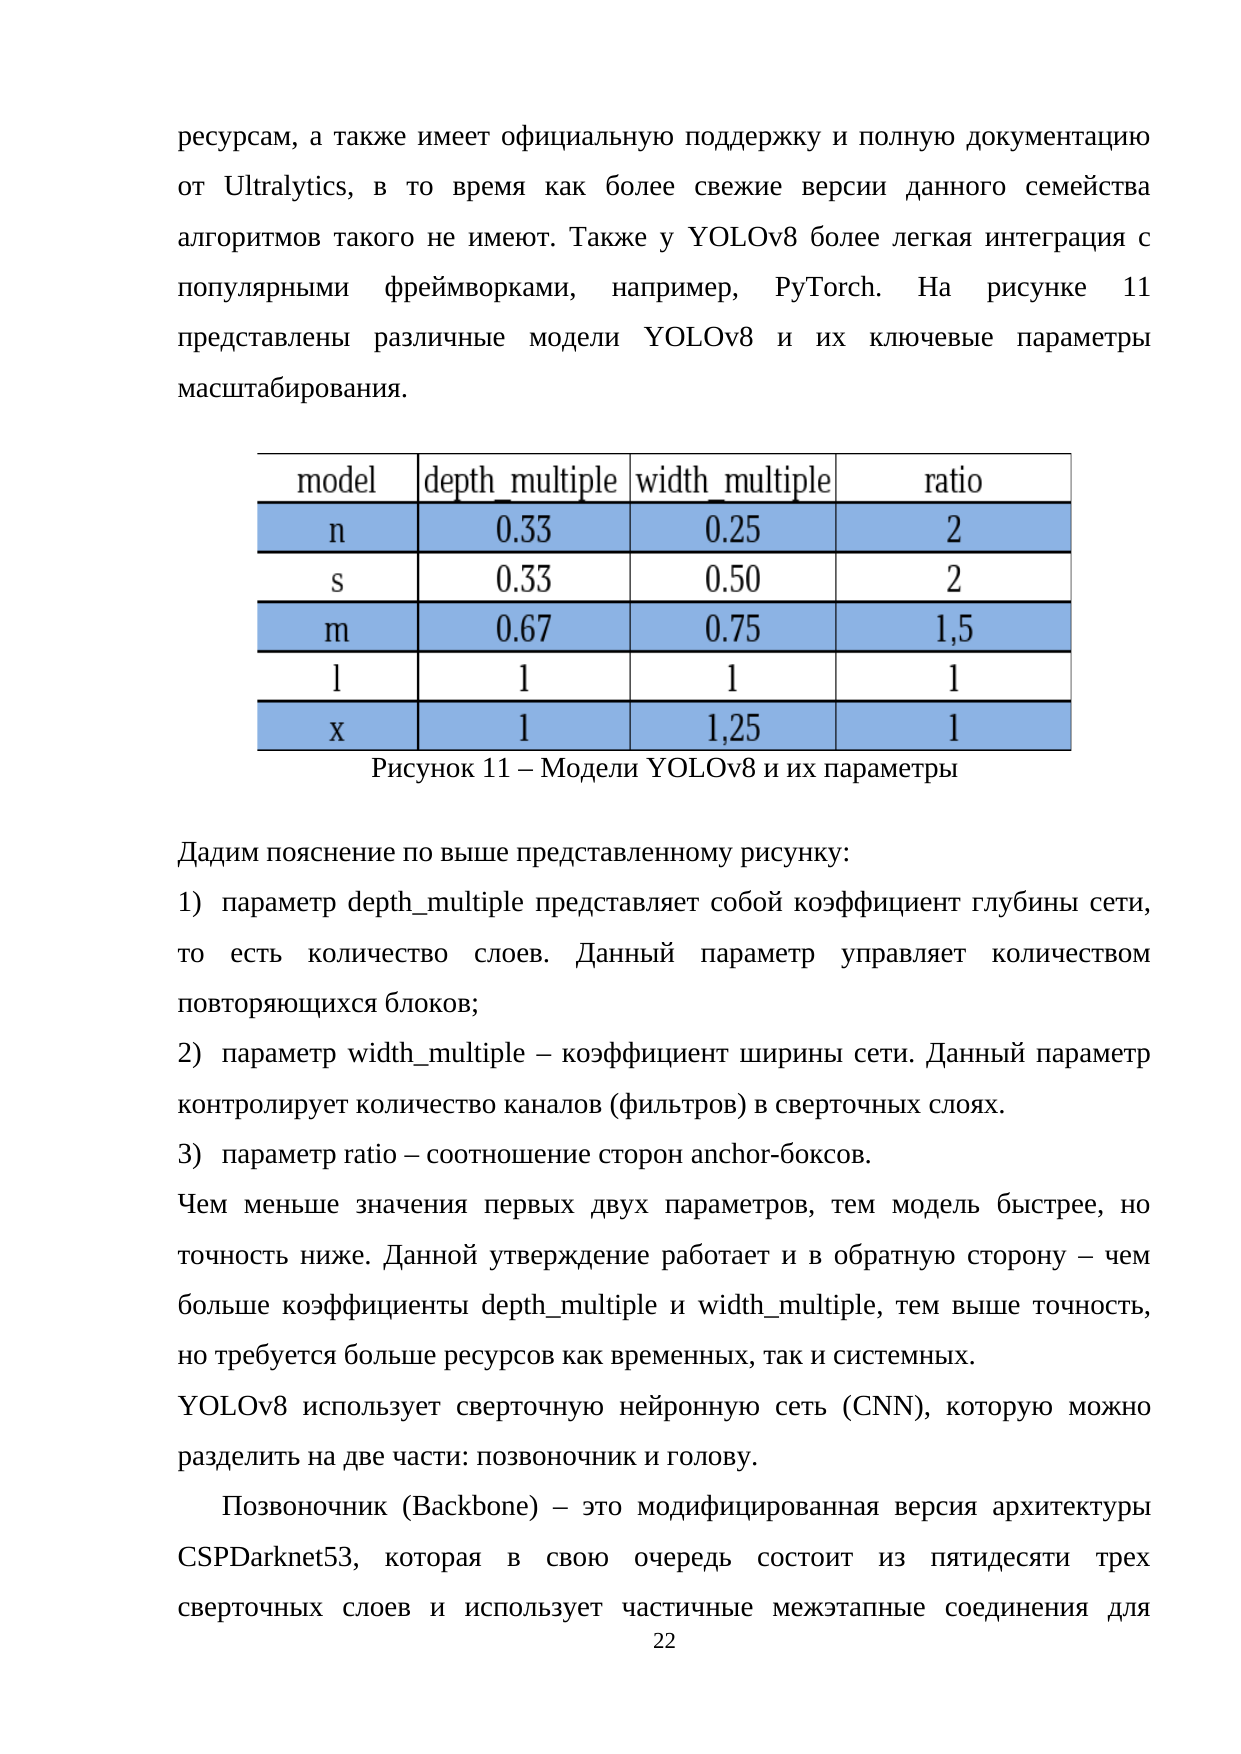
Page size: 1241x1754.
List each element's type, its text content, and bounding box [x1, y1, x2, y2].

list параметр depth_multiple представляет собой коэффициент глубины сети, то есть количество слоев. Данный параметр управляет количеством повторяющихся блоков; [177, 884, 1152, 1019]
list параметр width_multiple – коэффициент ширины сети. Данный параметр контролирует количество каналов (фильтров) в сверточных слоях. [177, 1036, 1152, 1119]
text Рисунок 11 – Модели YOLOv8 и их параметры [177, 750, 1152, 784]
text Чем меньше значения первых двух параметров, тем модель быстрее, но точность ниже. Данной утверждение работает и в обратную сторону – чем больше коэффициенты depth_multiple и width_multiple, тем выше точность, но требуется больше ресурсов как временных, так и системных. [177, 1186, 1152, 1371]
list параметр ratio – соотношение сторон anchor-боксов. [177, 1136, 1152, 1170]
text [177, 1488, 1152, 1622]
picture [257, 453, 1072, 751]
text Дадим пояснение по выше представленному рисунку: [177, 834, 1152, 868]
text YOLOv8 использует сверточную нейронную сеть (CNN), которую можно разделить на две части: позвоночник и голову. [177, 1388, 1152, 1472]
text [177, 118, 1152, 403]
